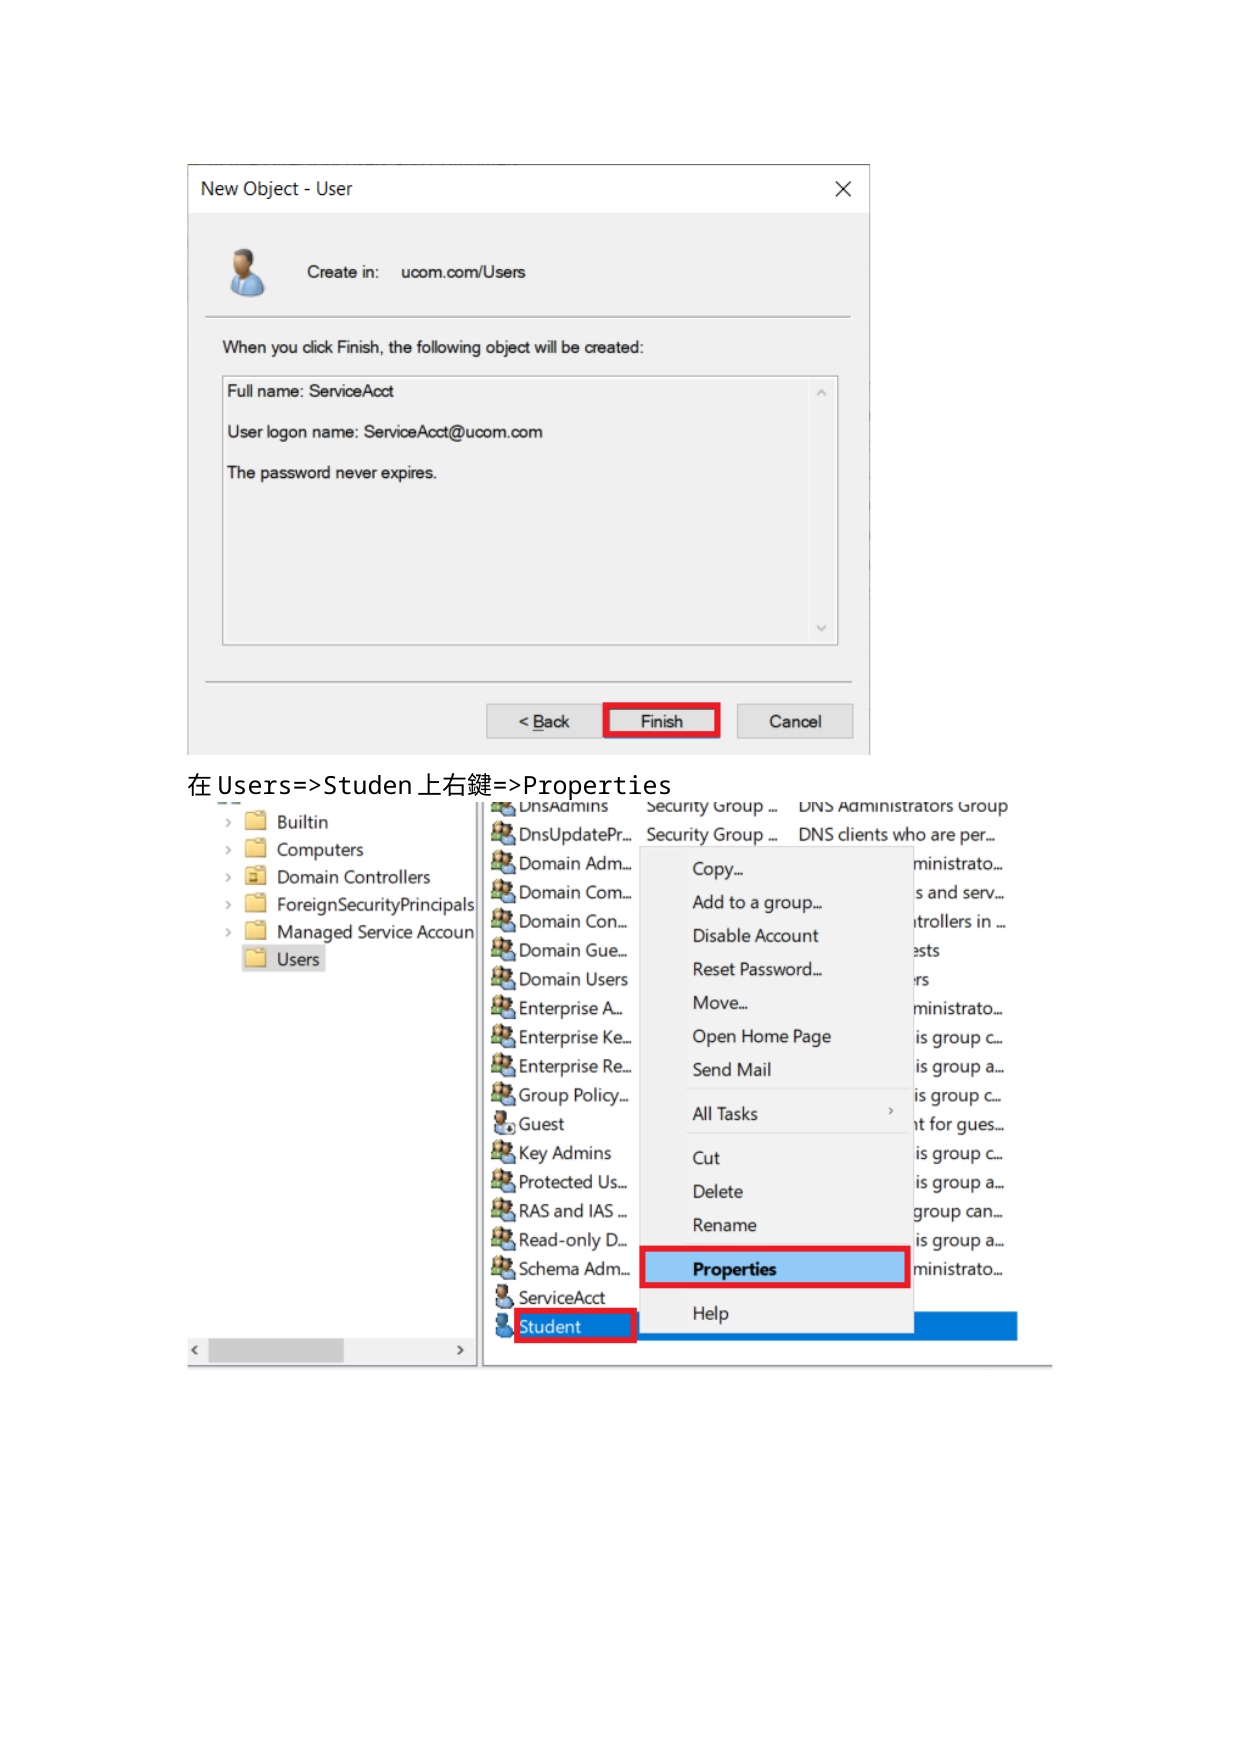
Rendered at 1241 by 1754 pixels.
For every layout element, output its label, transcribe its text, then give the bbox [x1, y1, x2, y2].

picture [187, 164, 871, 755]
picture [187, 802, 1053, 1370]
text 在Users=>Studen上右鍵=>Properties [187, 764, 1053, 802]
